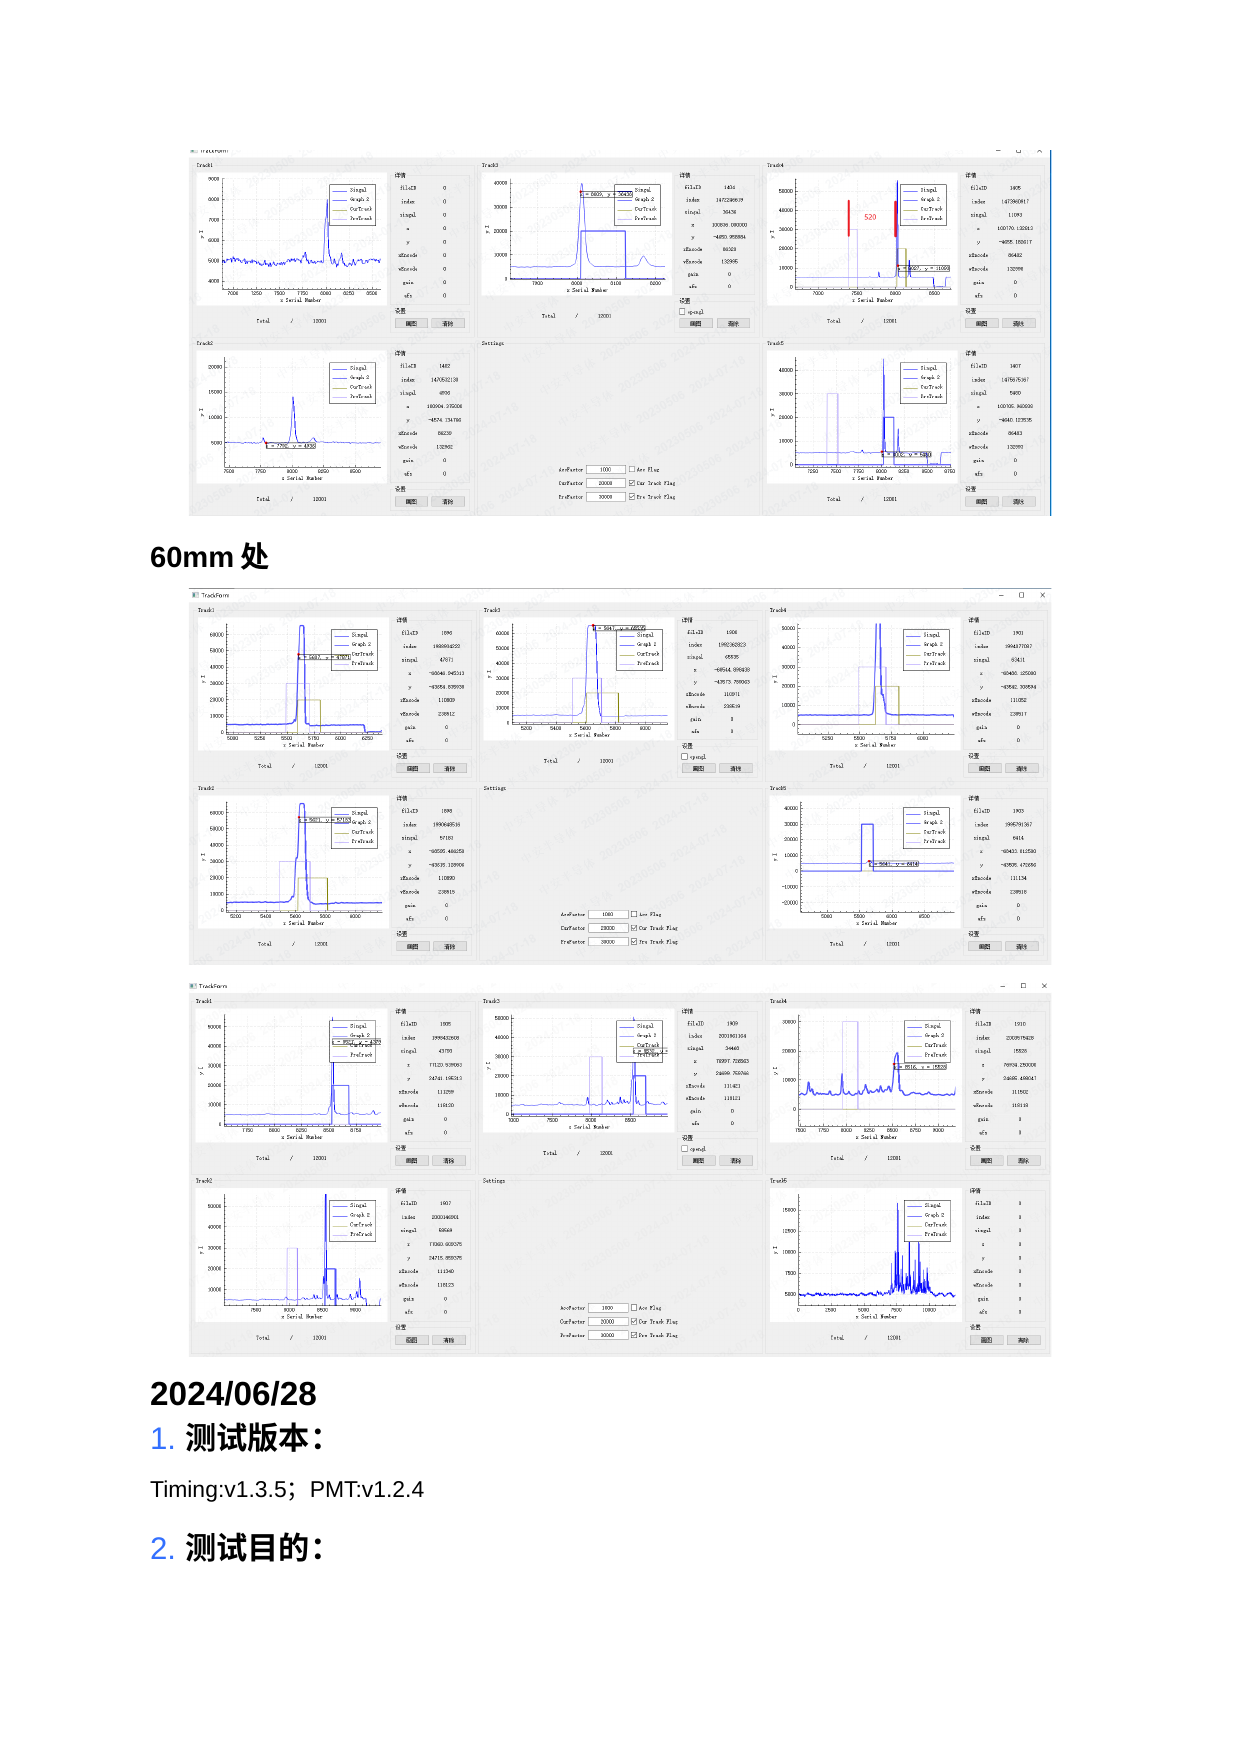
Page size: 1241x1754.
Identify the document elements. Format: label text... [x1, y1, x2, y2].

picture [188, 150, 1052, 516]
picture [188, 983, 1052, 1357]
picture [188, 588, 1052, 965]
text Timing:v1.3.5；PMT:v1.2.4 [150, 1471, 1090, 1504]
